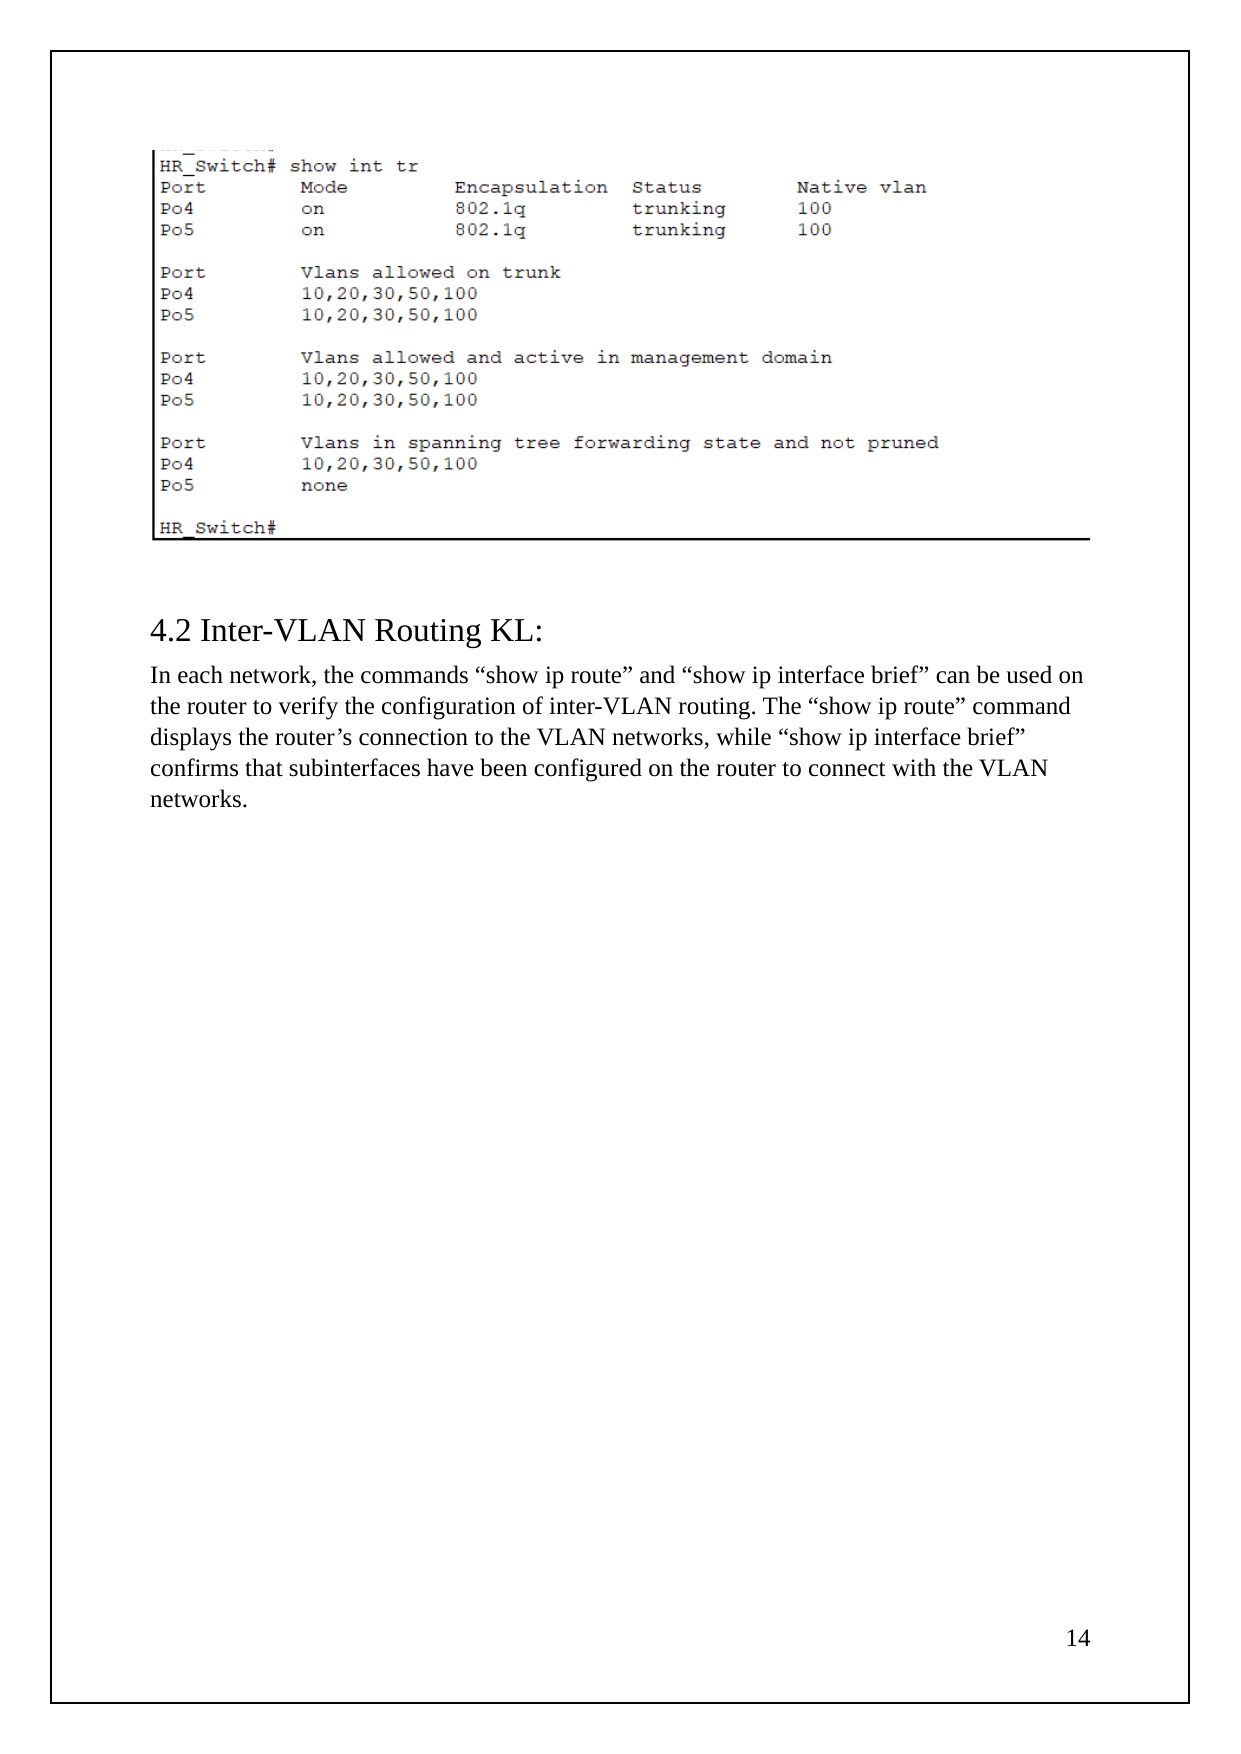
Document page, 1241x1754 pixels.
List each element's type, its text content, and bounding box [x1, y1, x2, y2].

text In each network, the commands “show ip route” and “show ip interface brief” can be used on the router to verify the configuration of inter-VLAN routing. The “show ip route” command displays the router’s connection to the VLAN networks, while “show ip interface brief” confirms that subinterfaces have been configured on the router to connect with the VLAN networks. [150, 660, 1090, 813]
subtitle 4.2 Inter-VLAN Routing KL: [150, 611, 1090, 649]
picture [150, 150, 1091, 544]
